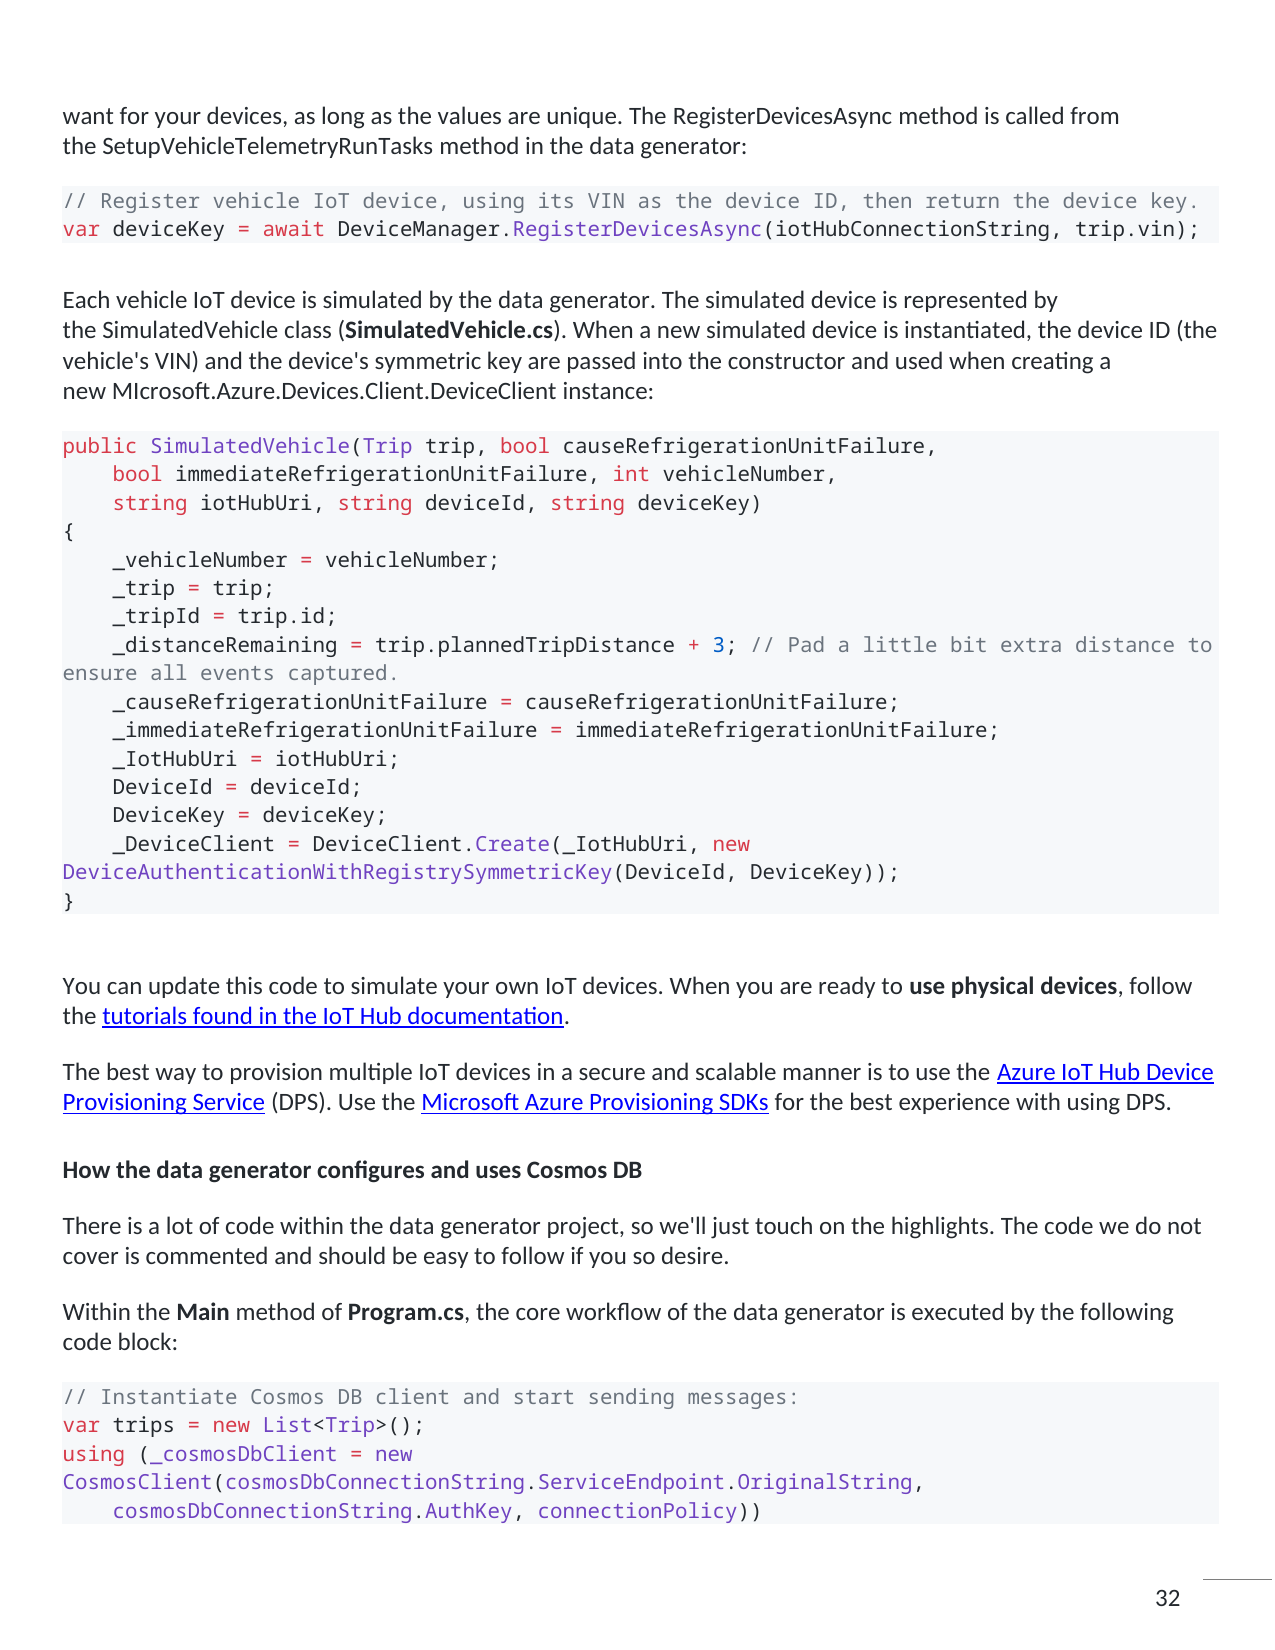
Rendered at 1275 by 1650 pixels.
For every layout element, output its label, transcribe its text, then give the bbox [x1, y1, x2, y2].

text DeviceKey = deviceKey; [62, 801, 1219, 829]
text _IotHubUri = iotHubUri; [62, 744, 1219, 772]
text DeviceId = deviceId; [62, 772, 1219, 801]
text _distanceRemaining = trip.plannedTripDistance + 3; // Pad a little bit extra distance to ensure all events captured. [62, 630, 1219, 687]
text { [62, 516, 1219, 545]
text var deviceKey = await DeviceManager.RegisterDevicesAsync(iotHubConnectionString, trip.vin); [62, 214, 1219, 243]
text _immediateRefrigerationUnitFailure = immediateRefrigerationUnitFailure; [62, 715, 1219, 744]
text // Register vehicle IoT device, using its VIN as the device ID, then return the device key. [62, 186, 1219, 214]
text cosmosDbConnectionString.AuthKey, connectionPolicy)) [62, 1496, 1219, 1524]
subtitle How the data generator configures and uses Cosmos DB [62, 1154, 1219, 1185]
text _DeviceClient = DeviceClient.Create(_IotHubUri, new DeviceAuthenticationWithRegistrySymmetricKey(DeviceId, DeviceKey)); [62, 829, 1219, 886]
text _vehicleNumber = vehicleNumber; [62, 545, 1219, 573]
text _tripId = trip.id; [62, 602, 1219, 630]
text There is a lot of code within the data generator project, so we'll just touch on the highlights. The code we do not cover is commented and should be easy to follow if you so desire. [62, 1210, 1219, 1271]
text // Instantiate Cosmos DB client and start sending messages: [62, 1382, 1219, 1411]
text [62, 100, 1219, 161]
text _causeRefrigerationUnitFailure = causeRefrigerationUnitFailure; [62, 687, 1219, 715]
text } [62, 886, 1219, 914]
text The best way to provision multiple IoT devices in a secure and scalable manner is to use the Azure IoT Hub Device Provisioning Service (DPS). Use the Microsoft Azure Provisioning SDKs for the best experience with using DPS. [62, 1056, 1219, 1117]
text _trip = trip; [62, 573, 1219, 602]
text Within the Main method of Program.cs, the core workflow of the data generator is executed by the following code block: [62, 1296, 1219, 1357]
text You can update this code to simulate your own IoT devices. When you are ready to use physical devices, follow the tutorials found in the IoT Hub documentation. [62, 970, 1219, 1031]
text Each vehicle IoT device is simulated by the data generator. The simulated device is represented by the SimulatedVehicle class (SimulatedVehicle.cs). When a new simulated device is instantiated, the device ID (the vehicle's VIN) and the device's symmetric key are passed into the constructor and used when creating a new MIcrosoft.Azure.Devices.Client.DeviceClient instance: [62, 284, 1219, 406]
text var trips = new List<Trip>(); [62, 1411, 1219, 1439]
text using (_cosmosDbClient = new CosmosClient(cosmosDbConnectionString.ServiceEndpoint.OriginalString, [62, 1439, 1219, 1496]
text public SimulatedVehicle(Trip trip, bool causeRefrigerationUnitFailure, [62, 431, 1219, 459]
text bool immediateRefrigerationUnitFailure, int vehicleNumber, [62, 459, 1219, 488]
text string iotHubUri, string deviceId, string deviceKey) [62, 488, 1219, 516]
